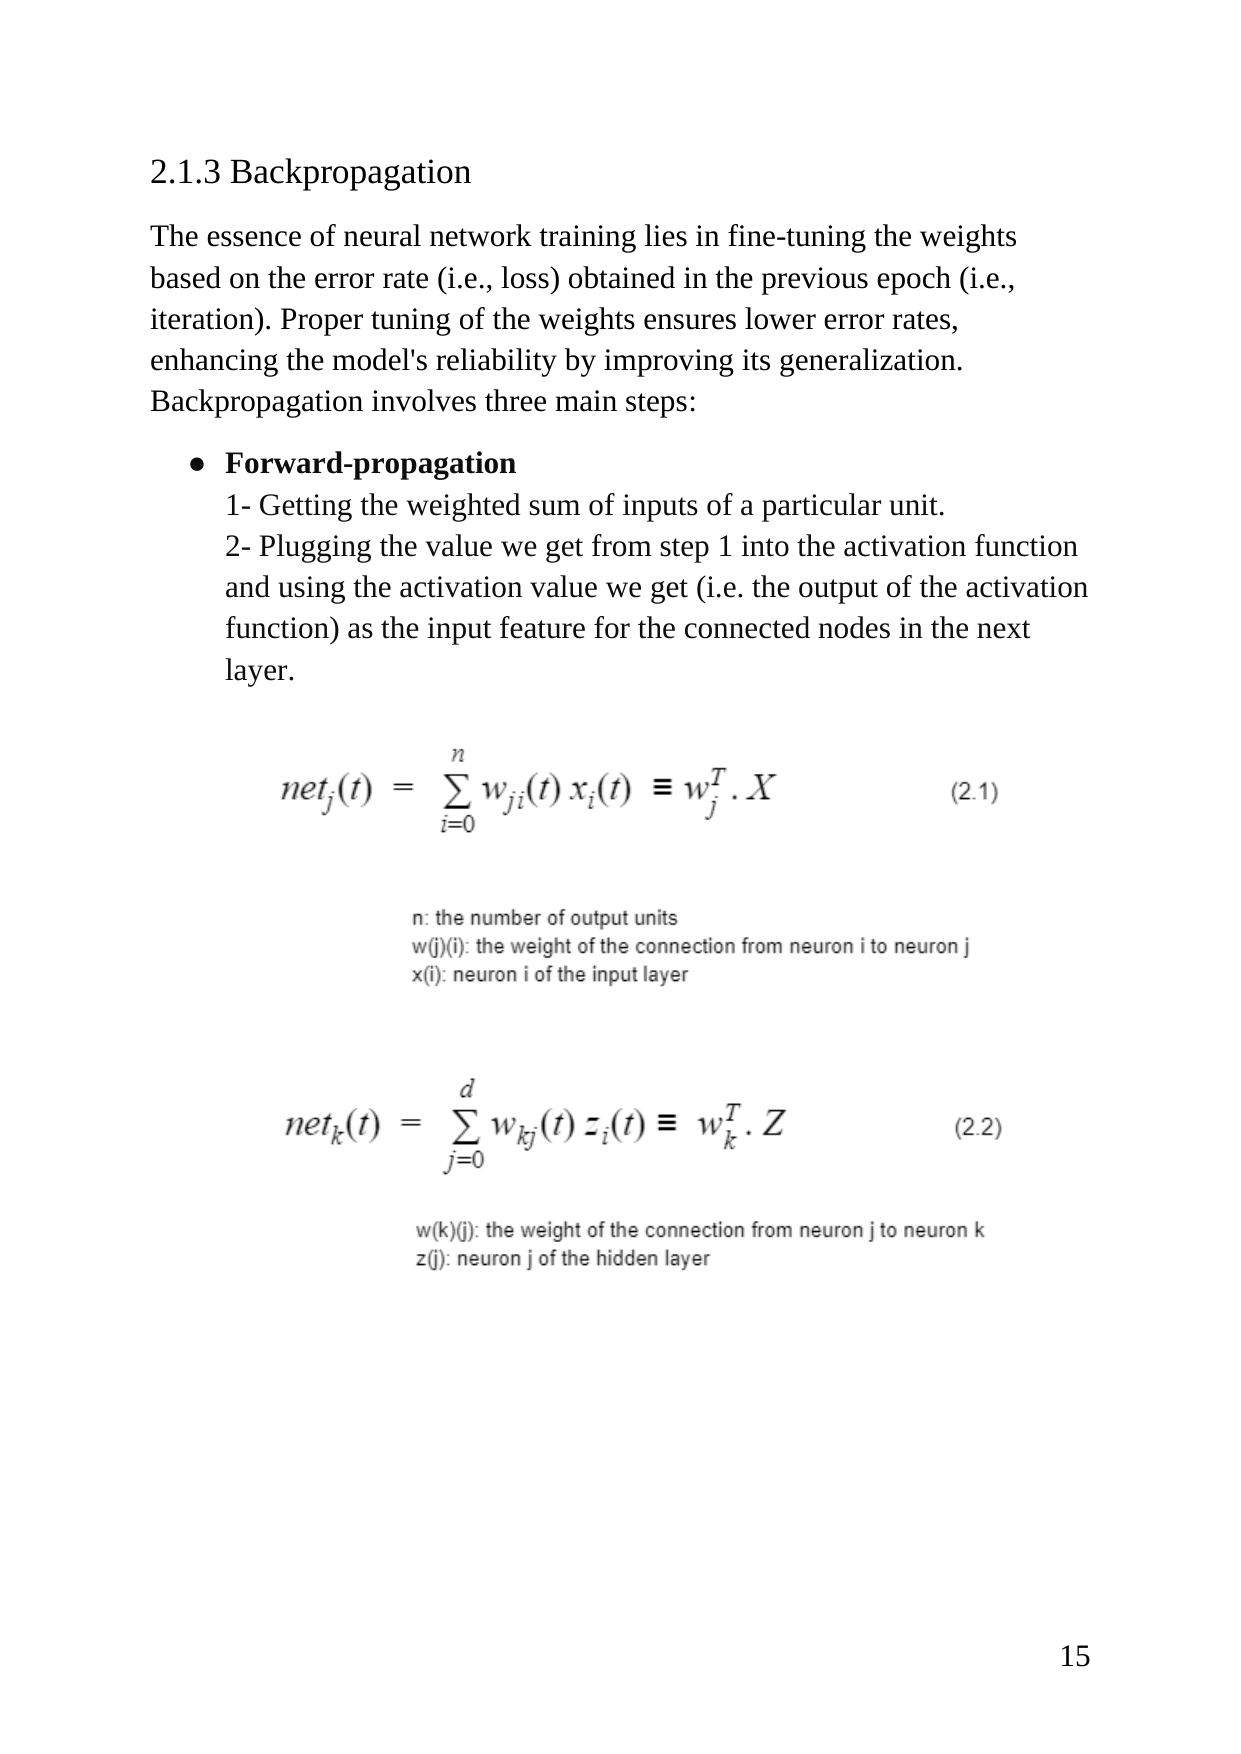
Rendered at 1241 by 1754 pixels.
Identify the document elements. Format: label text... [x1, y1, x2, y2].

subtitle 2.1.3 Backpropagation [150, 150, 1090, 191]
list Forward-propagation 1- Getting the weighted sum of inputs of a particular unit. 2- Plugging the value we get from step 1 into the activation function and using the activation value we get (i.e. the output of the activation function) as the input feature for the connected nodes in the next layer. [187, 445, 1090, 687]
picture [268, 1063, 1025, 1297]
picture [267, 741, 1026, 1013]
text The essence of neural network training lies in fine-tuning the weights based on the error rate (i.e., loss) obtained in the previous epoch (i.e., iteration). Proper tuning of the weights ensures lower error rates, enhancing the model's reliability by improving its generalization. Backpropagation involves three main steps: [150, 218, 1090, 419]
